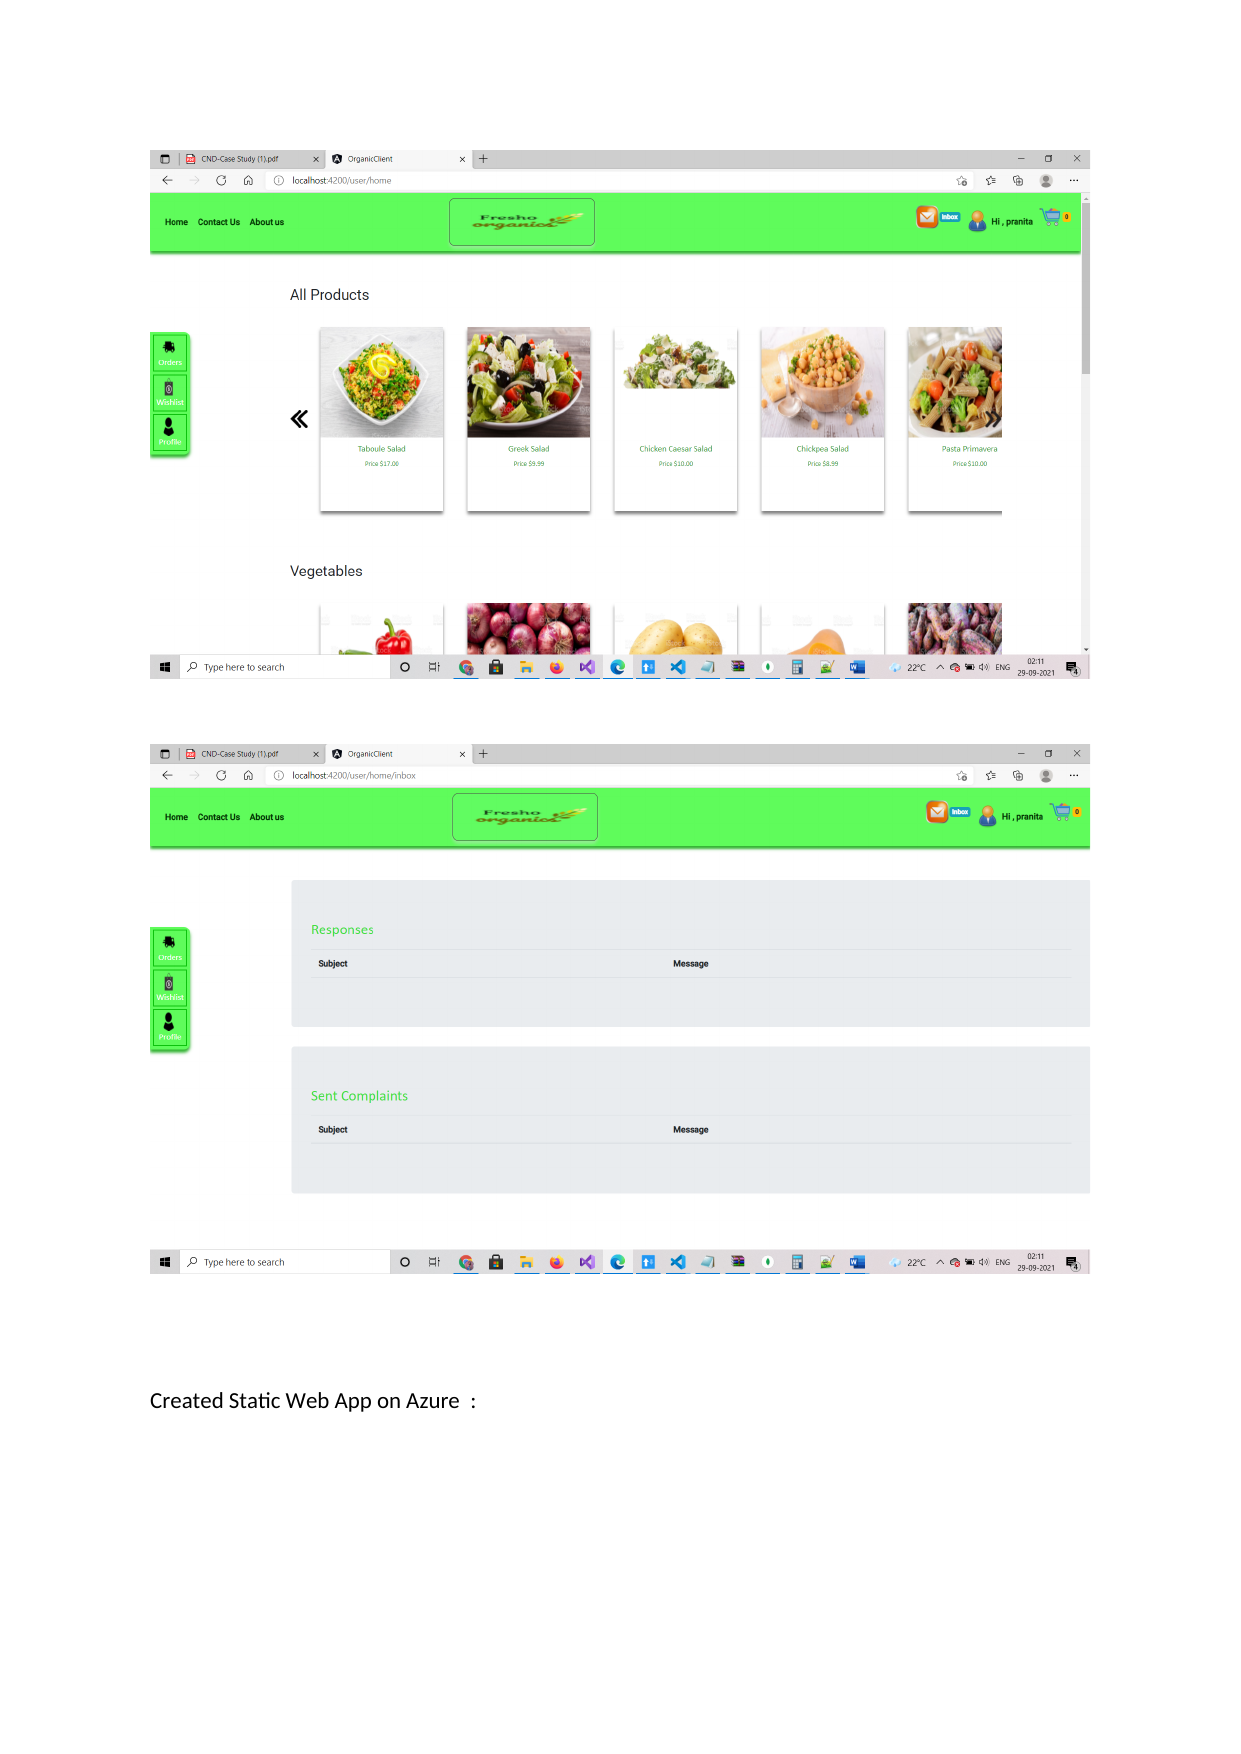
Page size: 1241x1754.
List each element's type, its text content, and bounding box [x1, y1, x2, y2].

picture [150, 150, 1091, 679]
picture [150, 744, 1091, 1274]
text Created Static Web App on Azure : [150, 1386, 1090, 1414]
